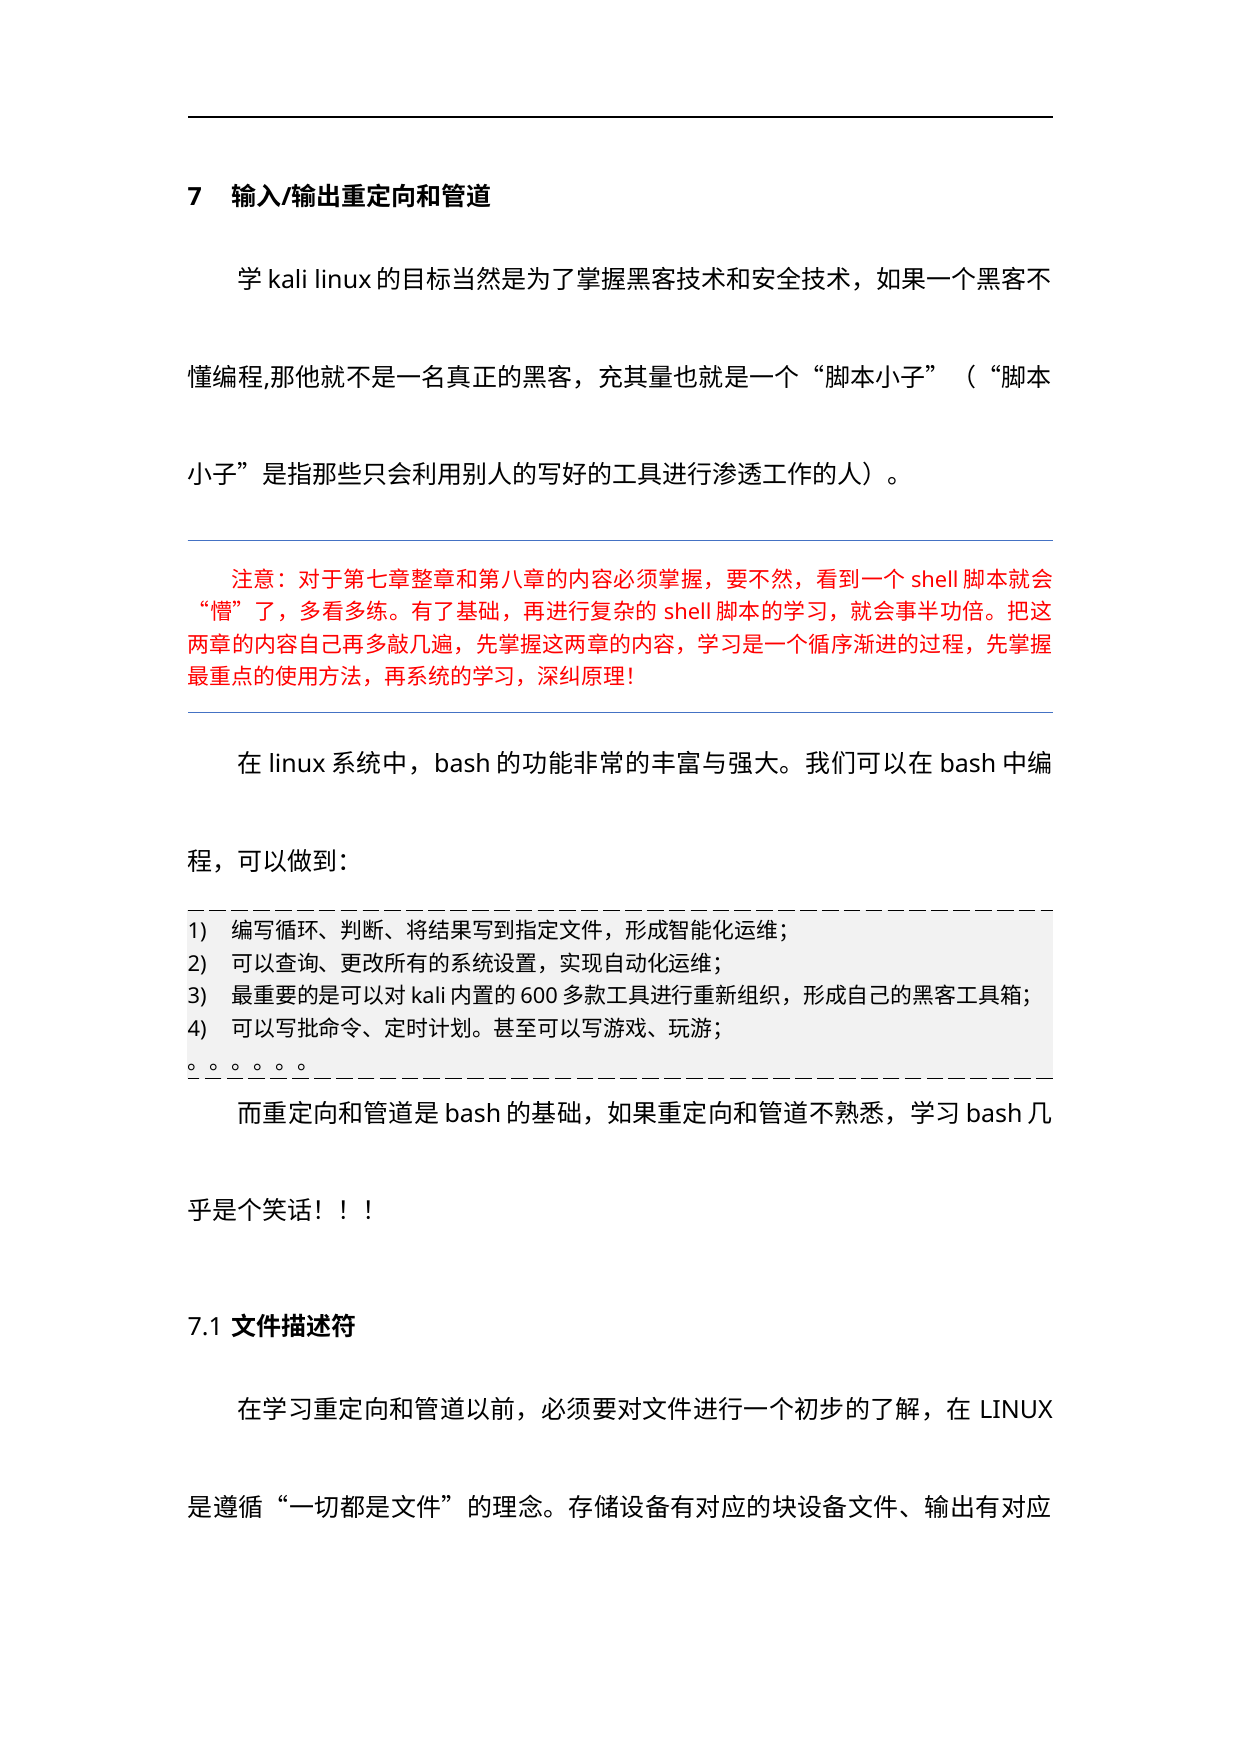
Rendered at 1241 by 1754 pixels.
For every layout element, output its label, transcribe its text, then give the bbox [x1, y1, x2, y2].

text 在linux系统中，bash的功能非常的丰富与强大。我们可以在bash中编程，可以做到： [187, 729, 1053, 892]
list 可以查询、更改所有的系统设置，实现自动化运维； [187, 946, 1053, 978]
list 编写循环、判断、将结果写到指定文件，形成智能化运维； [187, 910, 1053, 946]
text 而重定向和管道是bash的基础，如果重定向和管道不熟悉，学习bash几乎是个笑话！！！ [187, 1079, 1053, 1241]
list 可以写批命令、定时计划。甚至可以写游戏、玩游； [187, 1011, 1053, 1040]
subtitle 文件描述符 [187, 1292, 1053, 1357]
text 。。。。。。 [187, 1040, 1053, 1079]
subtitle 输入/输出重定向和管道 [187, 162, 1053, 227]
text 注意：对于第七章整章和第八章的内容必须掌握，要不然，看到一个shell脚本就会“懵”了，多看多练。有了基础，再进行复杂的shell脚本的学习，就会事半功倍。把这两章的内容自己再多敲几遍，先掌握这两章的内容，学习是一个循序渐进的过程，先掌握最重点的使用方法，再系统的学习，深纠原理！ [187, 541, 1053, 713]
text 学kali linux的目标当然是为了掌握黑客技术和安全技术，如果一个黑客不懂编程,那他就不是一名真正的黑客，充其量也就是一个“脚本小子”（“脚本小子”是指那些只会利用别人的写好的工具进行渗透工作的人）。 [187, 245, 1053, 505]
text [187, 1375, 1053, 1538]
list 最重要的是可以对kali内置的600多款工具进行重新组织，形成自己的黑客工具箱； [187, 978, 1053, 1011]
